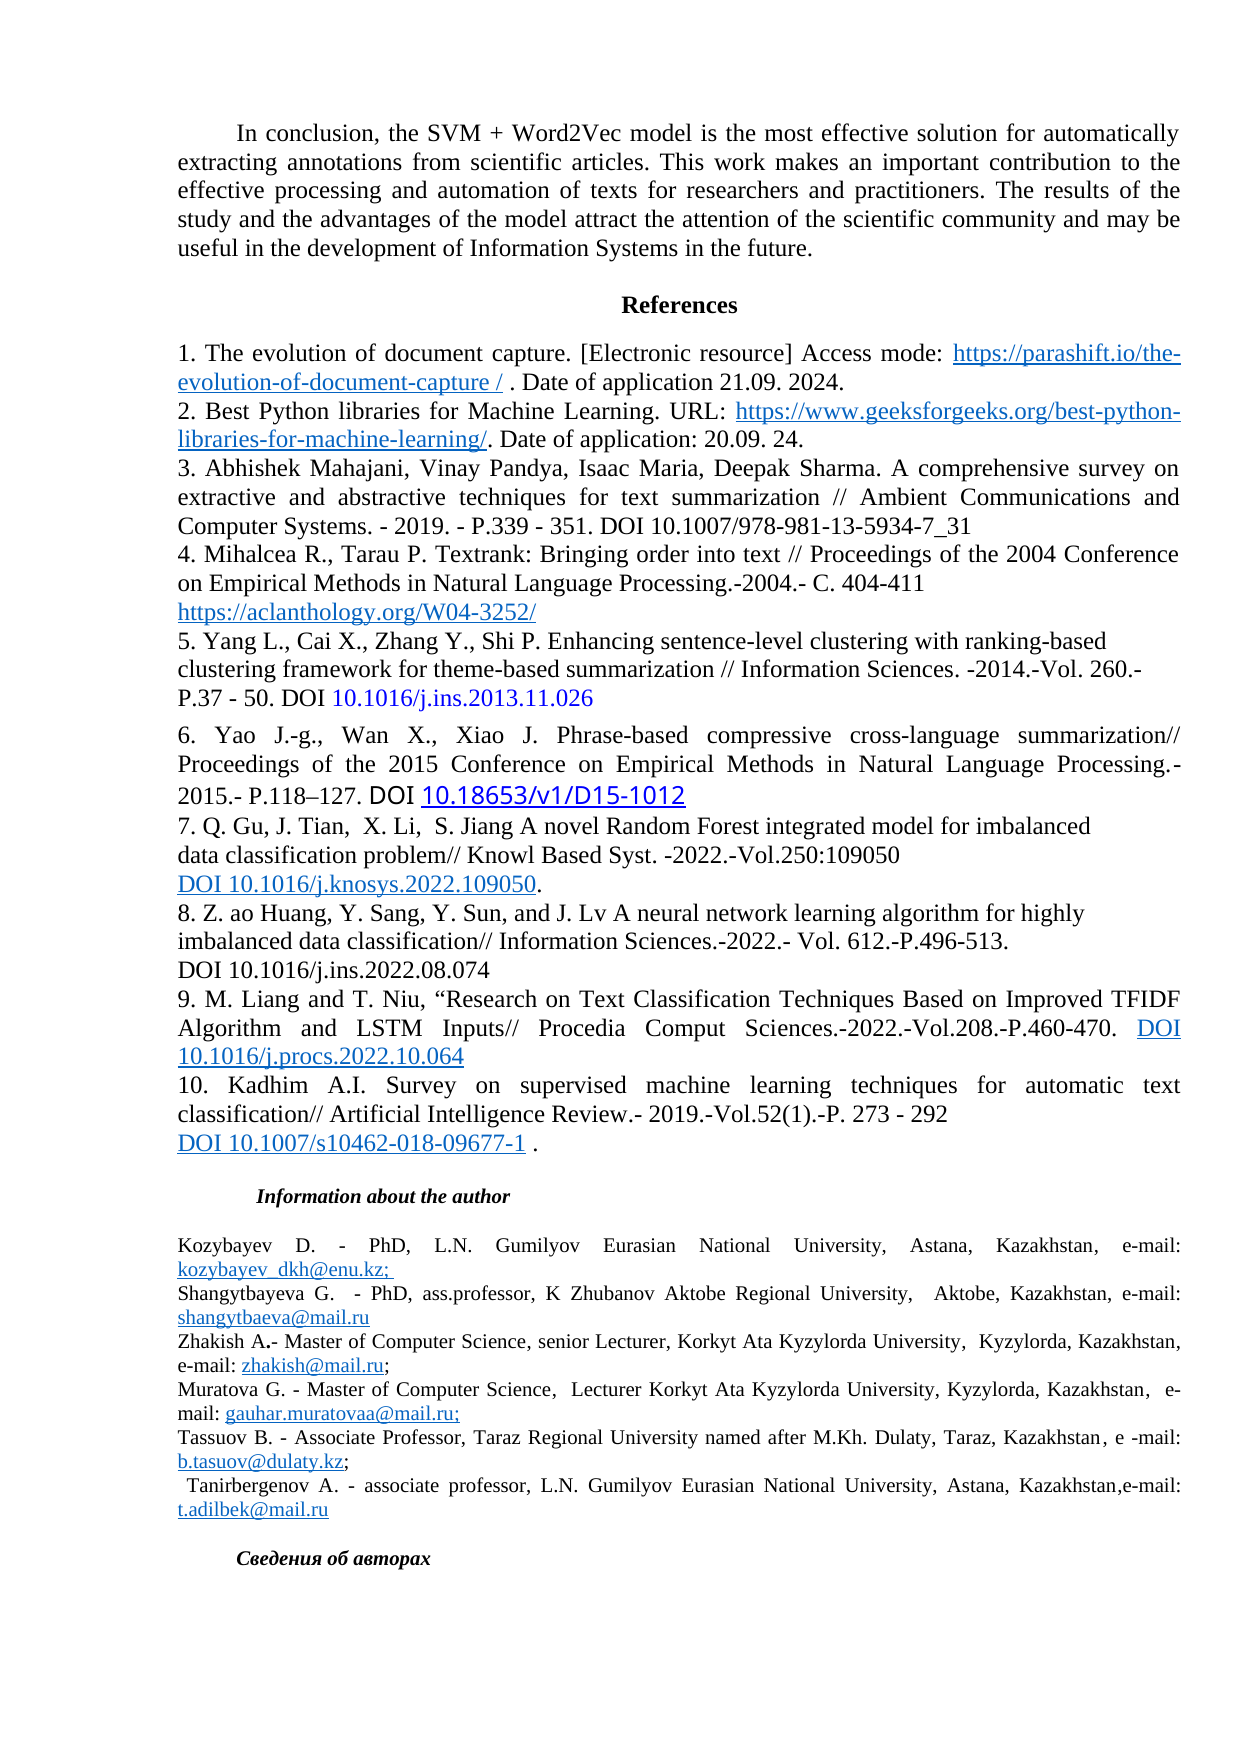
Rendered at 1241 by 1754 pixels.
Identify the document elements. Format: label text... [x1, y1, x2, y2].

text In conclusion, the SVM + Word2Vec model is the most effective solution for automatically extracting annotations from scientific articles. This work makes an important contribution to the effective processing and automation of texts for researchers and practitioners. The results of the study and the advantages of the model attract the attention of the scientific community and may be useful in the development of Information Systems in the future. [177, 118, 1181, 262]
text DOI 10.1016/j.knosys.2022.109050. [177, 869, 1181, 898]
text Information about the author [177, 1184, 1181, 1208]
text 2. Best Python libraries for Machine Learning. URL: https://www.geeksforgeeks.org/best-python-libraries-for-machine-learning/. Date of application: 20.09. 24. [177, 396, 1181, 453]
text Muratova G. - Master of Computer Science, Lecturer Korkyt Ata Kyzylorda University, Kyzylorda, Kazakhstan, e-mail: gauhar.muratovaa@mail.ru; [177, 1377, 1181, 1425]
text Kozybayev D. - PhD, L.N. Gumilyov Eurasian National University, Astana, Kazakhstan, e-mail: kozybayev_dkh@enu.kz; [177, 1233, 1181, 1281]
text data classification problem// Knowl Based Syst. -2022.-Vol.250:109050 [177, 840, 1181, 869]
text imbalanced data classification// Information Sciences.-2022.- Vol. 612.-P.496-513. [177, 926, 1181, 955]
text 4. Mihalcea R., Tarau P. Textrank: Bringing order into text // Proceedings of the 2004 Conference on Empirical Methods in Natural Language Processing.-2004.- С. 404-411 [177, 539, 1181, 597]
text 6. Yao J.-g., Wan X., Xiao J. Phrase-based compressive cross-language summarization// Proceedings of the 2015 Conference on Empirical Methods in Natural Language Processing.- 2015.- P.118–127. DOI 10.18653/v1/D15-1012 [177, 720, 1181, 811]
text References [177, 291, 1181, 319]
text DOI 10.1016/j.ins.2022.08.074 [177, 955, 1181, 984]
text Tassuov B. - Associate Professor, Taraz Regional University named after M.Kh. Dulaty, Taraz, Kazakhstan, e -mail: b.tasuov@dulaty.kz; [177, 1425, 1181, 1473]
text https://aclanthology.org/W04-3252/ [177, 597, 1181, 626]
text Сведения об авторах [177, 1545, 1181, 1569]
text DOI 10.1007/s10462-018-09677-1 . [177, 1128, 1181, 1156]
text 7. Q. Gu, J. Tian, X. Li, S. Jiang A novel Random Forest integrated model for imbalanced [177, 811, 1181, 840]
text Zhakish A.- Master of Computer Science, senior Lecturer, Korkyt Ata Kyzylorda University, Kyzylorda, Kazakhstan, e-mail: zhakish@mail.ru; [177, 1329, 1181, 1377]
text 8. Z. ao Huang, Y. Sang, Y. Sun, and J. Lv A neural network learning algorithm for highly [177, 898, 1181, 926]
text Tanirbergenov A. - associate professor, L.N. Gumilyov Eurasian National University, Astana, Kazakhstan,e-mail: t.adilbek@mail.ru [177, 1473, 1181, 1521]
text 3. Abhishek Mahajani, Vinay Pandya, Isaac Maria, Deepak Sharma. A comprehensive survey on extractive and abstractive techniques for text summarization // Ambient Communications and Computer Systems. - 2019. - P.339 - 351. DOI 10.1007/978-981-13-5934-7_31 [177, 453, 1181, 539]
text 1. The evolution of document capture. [Electronic resource] Access mode: https://parashift.io/the-evolution-of-document-capture / . Date of application 21.09. 2024. [177, 338, 1181, 396]
text Shangytbayeva G. - PhD, ass.professor, K Zhubanov Aktobe Regional University, Aktobe, Kazakhstan, e-mail: shangytbaeva@mail.ru [177, 1281, 1181, 1329]
text 9. M. Liang and T. Niu, “Research on Text Classification Techniques Based on Improved TFIDF Algorithm and LSTM Inputs// Procedia Comput Sciences.-2022.-Vol.208.-P.460-470. DOI 10.1016/j.procs.2022.10.064 [177, 984, 1181, 1070]
text 10. Kadhim A.I. Survey on supervised machine learning techniques for automatic text classification// Artificial Intelligence Review.- 2019.-Vol.52(1).-P. 273 - 292 [177, 1070, 1181, 1128]
text 5. Yang L., Cai X., Zhang Y., Shi P. Enhancing sentence-level clustering with ranking-based clustering framework for theme-based summarization // Information Sciences. -2014.-Vol. 260.- P.37 - 50. DOI 10.1016/j.ins.2013.11.026 [177, 626, 1181, 712]
